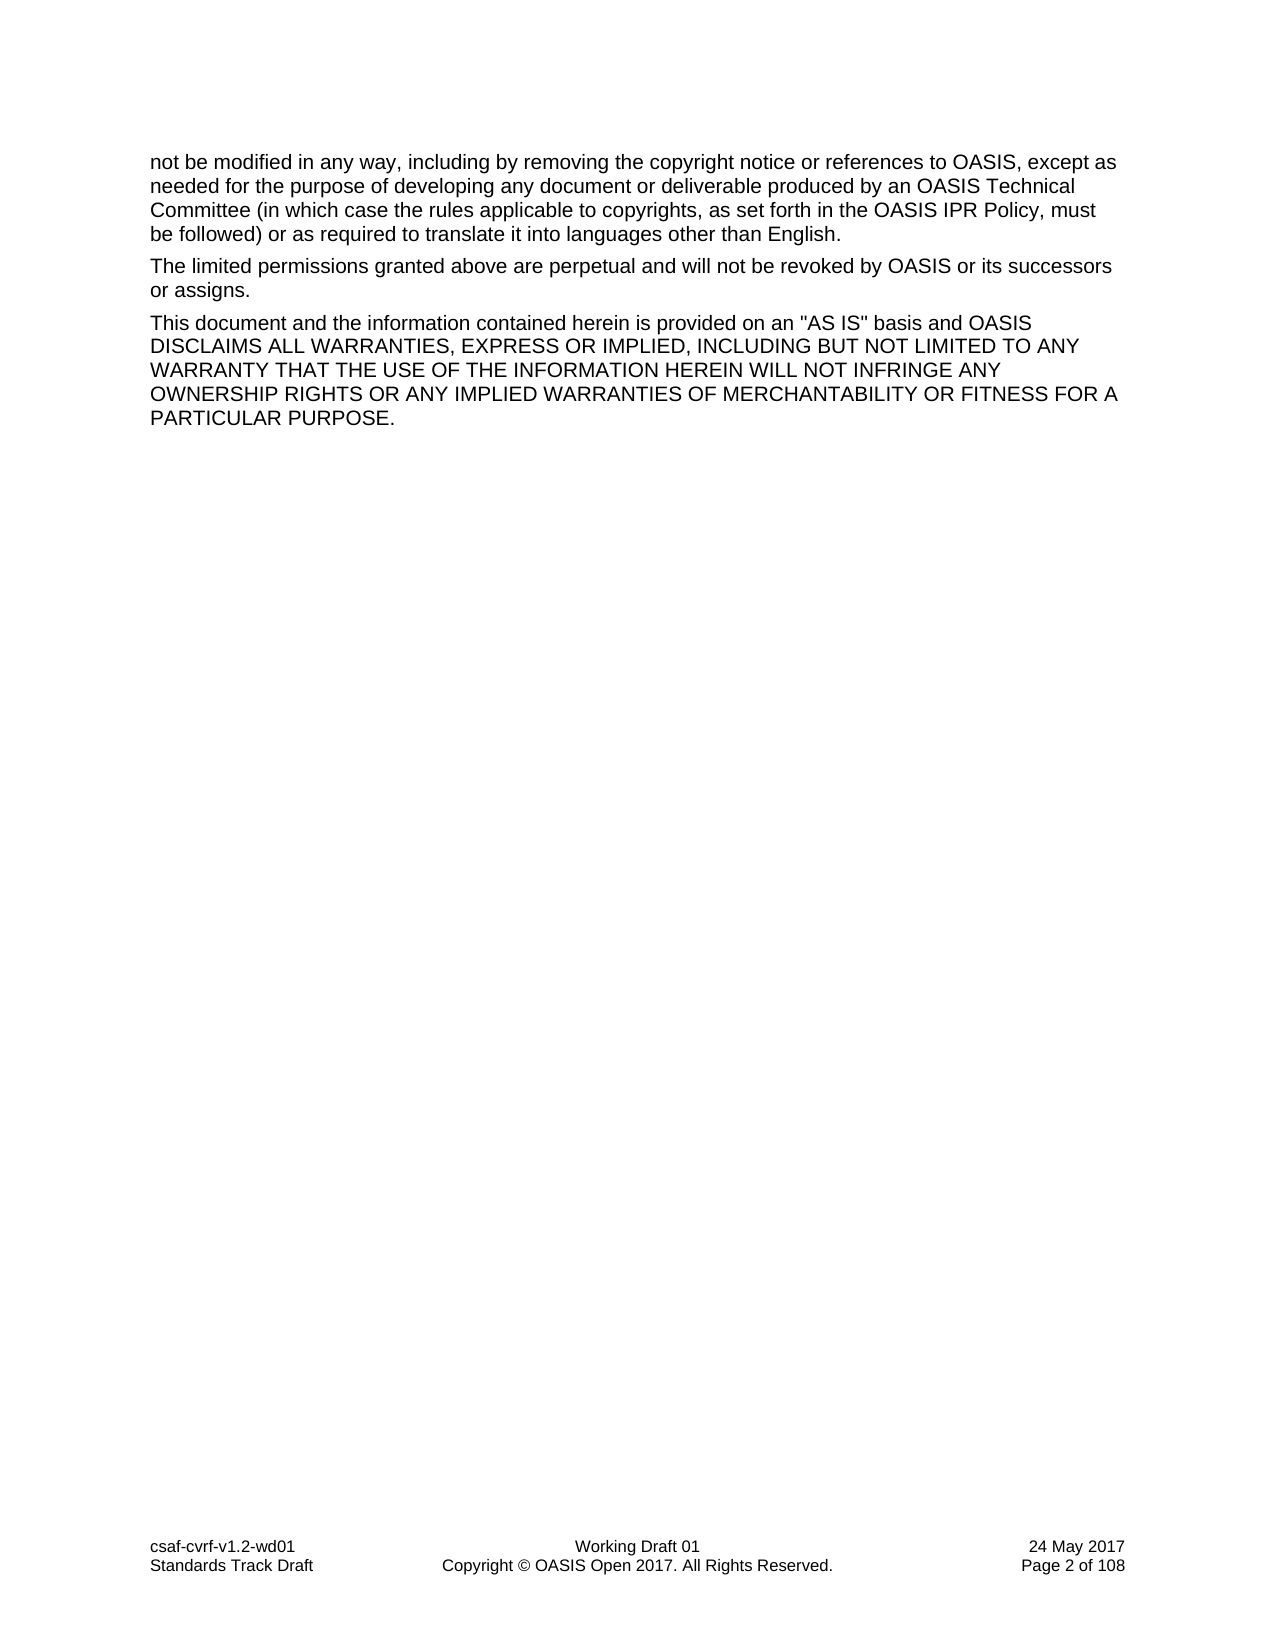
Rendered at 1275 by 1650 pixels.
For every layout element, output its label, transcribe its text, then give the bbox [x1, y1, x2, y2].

text This document and the information contained herein is provided on an "AS IS" basis and OASIS DISCLAIMS ALL WARRANTIES, EXPRESS OR IMPLIED, INCLUDING BUT NOT LIMITED TO ANY WARRANTY THAT THE USE OF THE INFORMATION HEREIN WILL NOT INFRINGE ANY OWNERSHIP RIGHTS OR ANY IMPLIED WARRANTIES OF MERCHANTABILITY OR FITNESS FOR A PARTICULAR PURPOSE. [150, 310, 1125, 430]
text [150, 150, 1125, 246]
text The limited permissions granted above are perpetual and will not be revoked by OASIS or its successors or assigns. [150, 254, 1125, 302]
